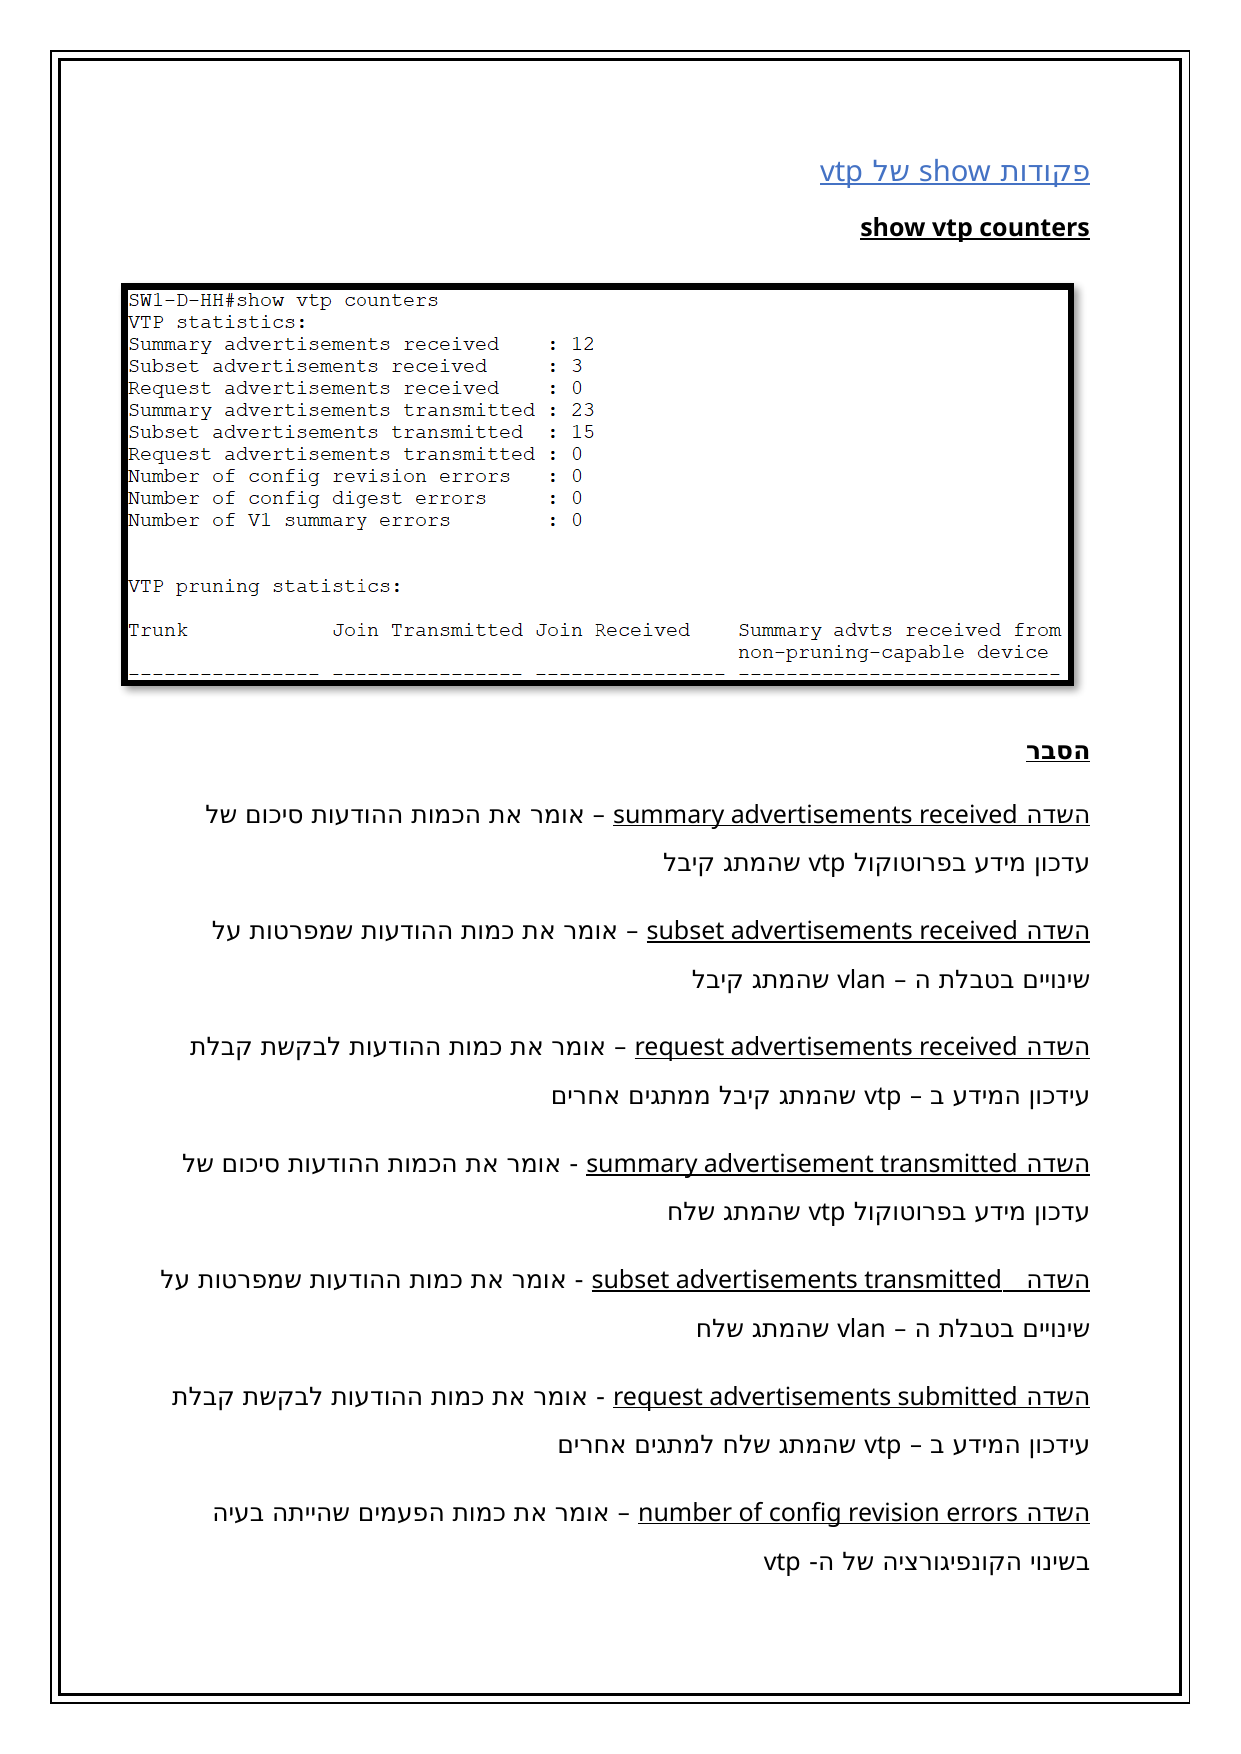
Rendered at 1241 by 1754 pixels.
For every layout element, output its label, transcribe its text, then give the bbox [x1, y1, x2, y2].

text השדה subset advertisements transmitted - אומר את כמות ההודעות שמפרטות על שינויים בטבלת ה – vlan שהמתג שלח [150, 1262, 1090, 1344]
picture [128, 290, 1068, 680]
text הסבר [150, 736, 1090, 765]
text השדה summary advertisements received – אומר את הכמות ההודעות סיכום של עדכון מידע בפרוטוקול vtp שהמתג קיבל [150, 796, 1090, 879]
subtitle פקודות show של vtp [150, 150, 1090, 190]
text השדה request advertisements submitted - אומר את כמות ההודעות לבקשת קבלת עידכון המידע ב – vtp שהמתג שלח למתגים אחרים [150, 1378, 1090, 1461]
text השדה subset advertisements received – אומר את כמות ההודעות שמפרטות על שינויים בטבלת ה – vlan שהמתג קיבל [150, 913, 1090, 995]
text השדה number of config revision errors – אומר את כמות הפעמים שהייתה בעיה בשינוי הקונפיגורציה של ה- vtp [150, 1494, 1090, 1577]
text show vtp counters [150, 209, 1090, 243]
text השדה request advertisements received – אומר את כמות ההודעות לבקשת קבלת עידכון המידע ב – vtp שהמתג קיבל ממתגים אחרים [150, 1029, 1090, 1112]
text השדה summary advertisement transmitted - אומר את הכמות ההודעות סיכום של עדכון מידע בפרוטוקול vtp שהמתג שלח [150, 1145, 1090, 1228]
